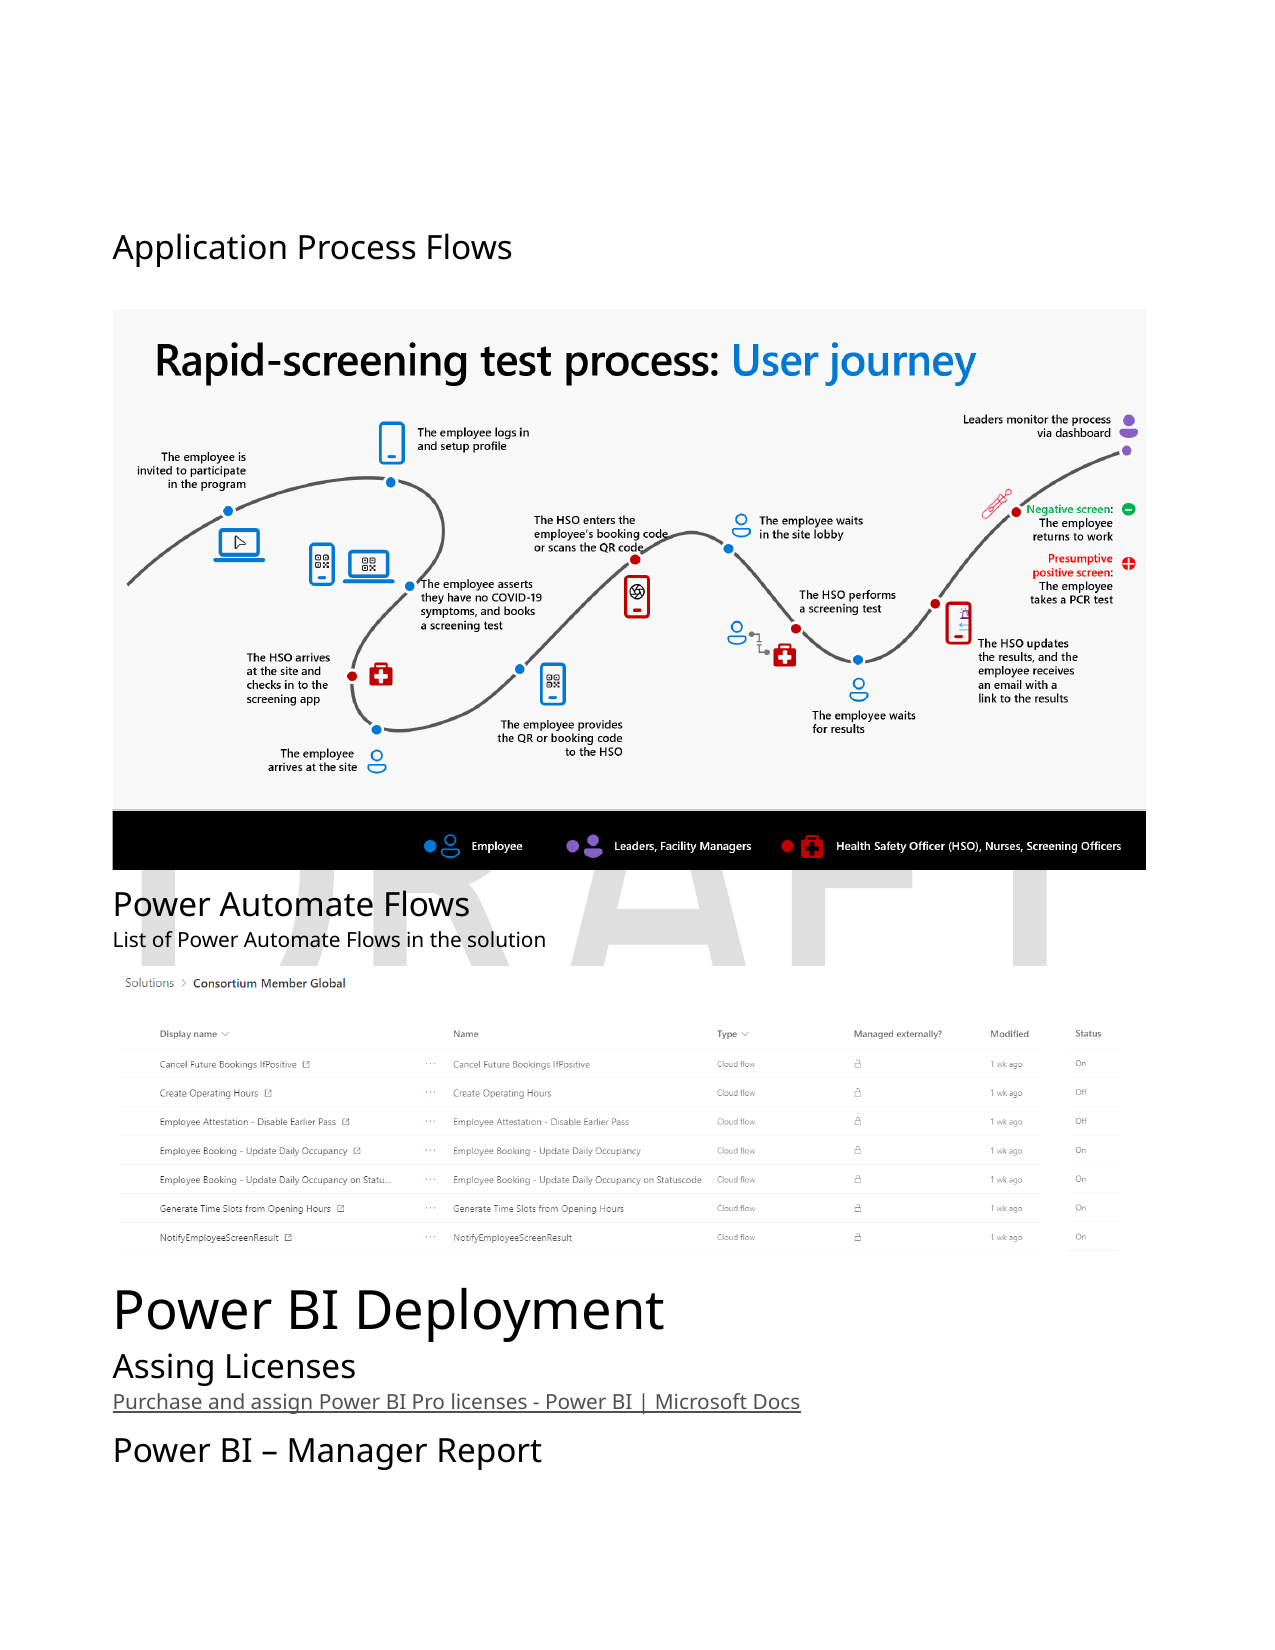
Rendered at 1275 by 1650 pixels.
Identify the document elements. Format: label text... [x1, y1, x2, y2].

text List of Power Automate Flows in the solution [112, 925, 1146, 953]
subtitle Application Process Flows [112, 225, 1146, 268]
subtitle Assing Licenses [112, 1344, 1146, 1387]
text Purchase and assign Power BI Pro licenses - Power BI | Microsoft Docs [112, 1387, 1146, 1415]
subtitle Power Automate Flows [112, 882, 1146, 925]
subtitle Power BI – Manager Report [112, 1428, 1146, 1471]
subtitle Power BI Deployment [112, 1274, 1146, 1344]
picture [112, 966, 1146, 1262]
picture [112, 309, 1146, 870]
